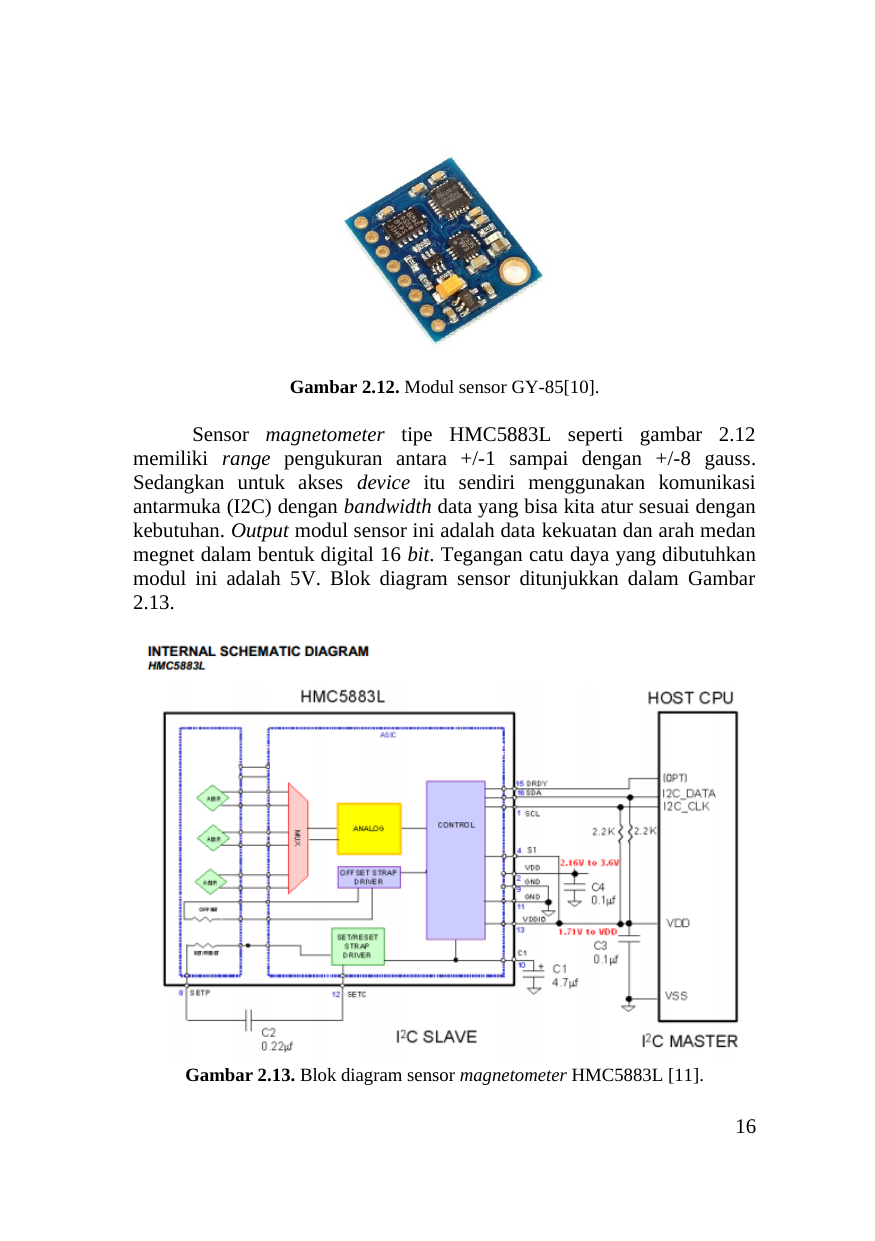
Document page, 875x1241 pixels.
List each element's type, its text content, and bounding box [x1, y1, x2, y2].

text Gambar 2.12. Modul sensor GY-85[10]. [133, 376, 756, 397]
picture [315, 118, 574, 376]
text Gambar 2.13. Blok diagram sensor magnetometer HMC5883L [11]. [133, 1064, 756, 1085]
text Sensor magnetometer tipe HMC5883L seperti gambar 2.12 memiliki range pengukuran antara +/-1 sampai dengan +/-8 gauss. Sedangkan untuk akses device itu sendiri menggunakan komunikasi antarmuka (I2C) dengan bandwidth data yang bisa kita atur sesuai dengan kebutuhan. Output modul sensor ini adalah data kekuatan dan arah medan megnet dalam bentuk digital 16 bit. Tegangan catu daya yang dibutuhkan modul ini adalah 5V. Blok diagram sensor ditunjukkan dalam Gambar 2.13. [133, 422, 756, 614]
picture [140, 638, 749, 1064]
